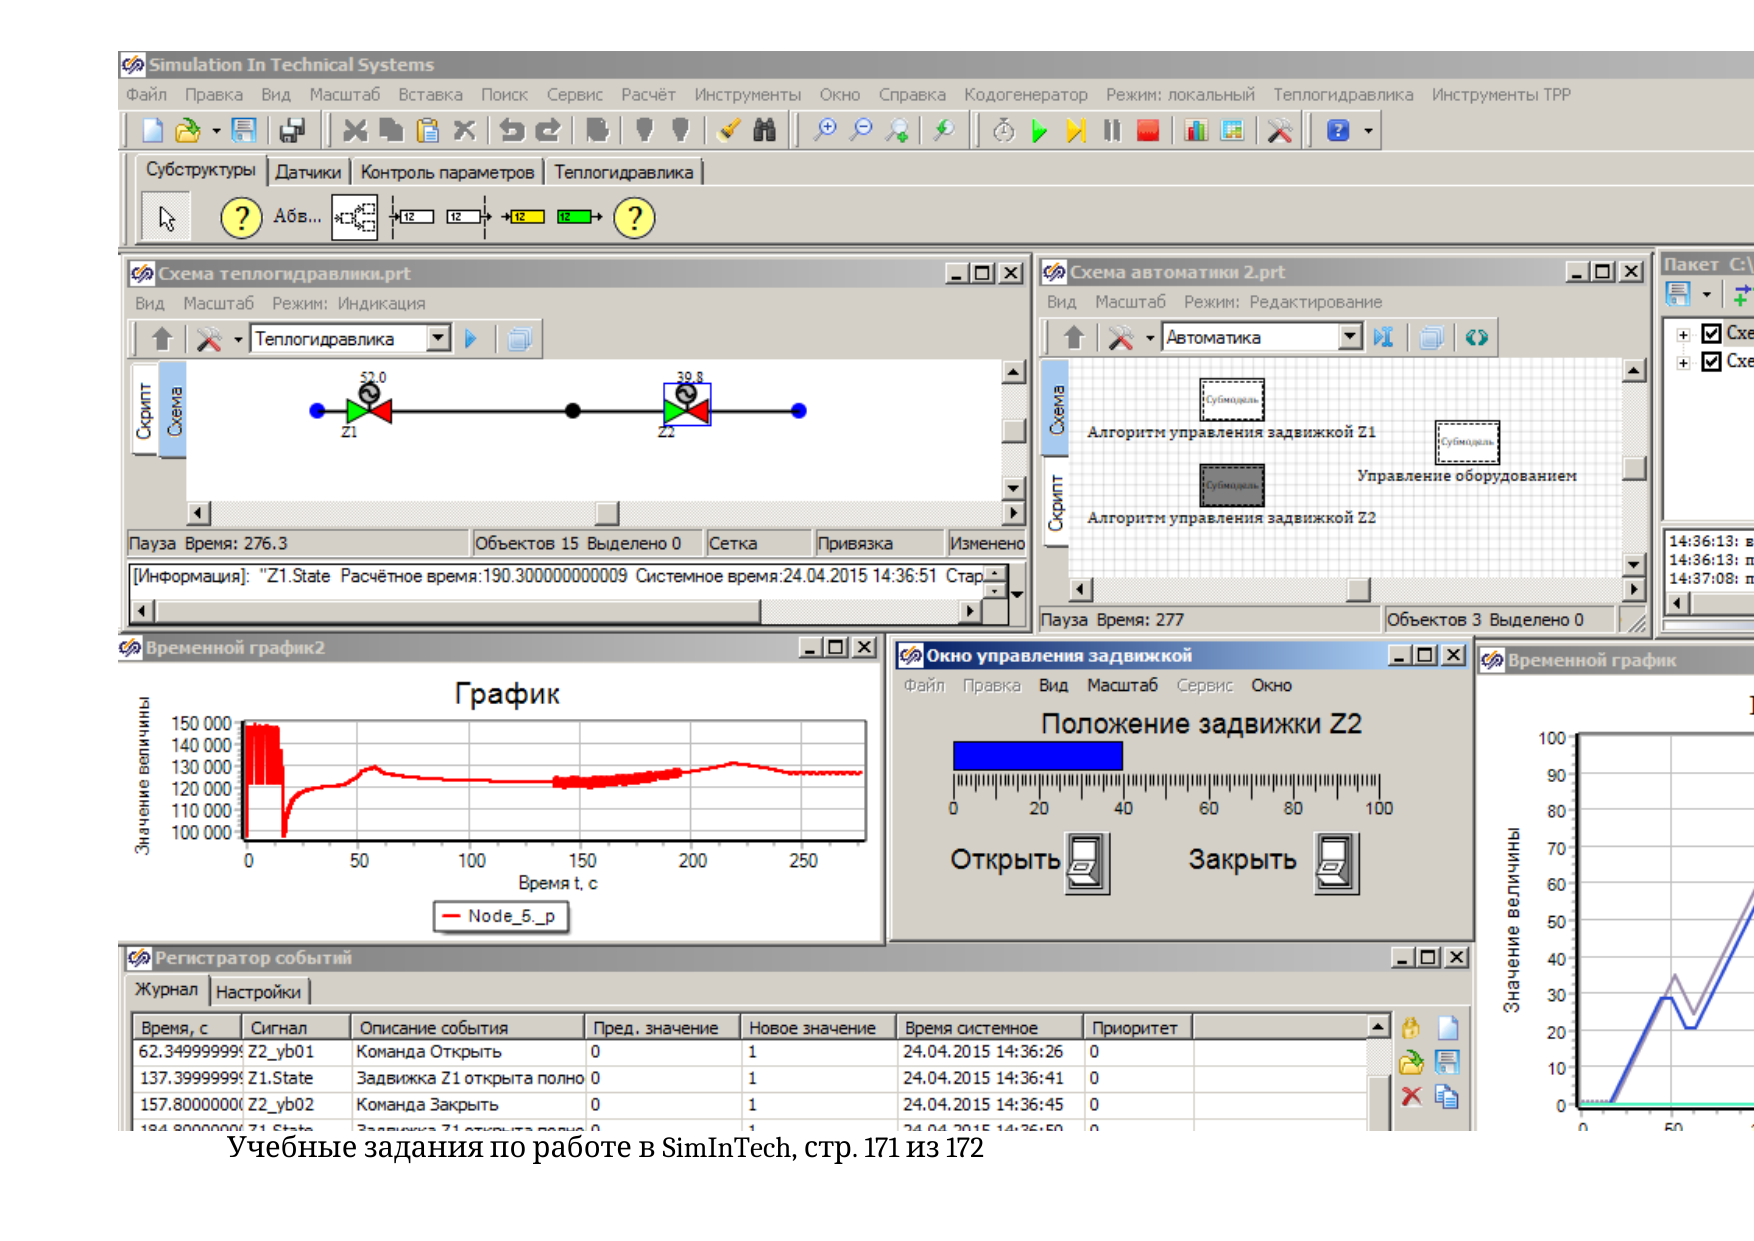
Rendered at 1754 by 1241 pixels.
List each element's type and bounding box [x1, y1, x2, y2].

picture [118, 51, 1754, 1131]
